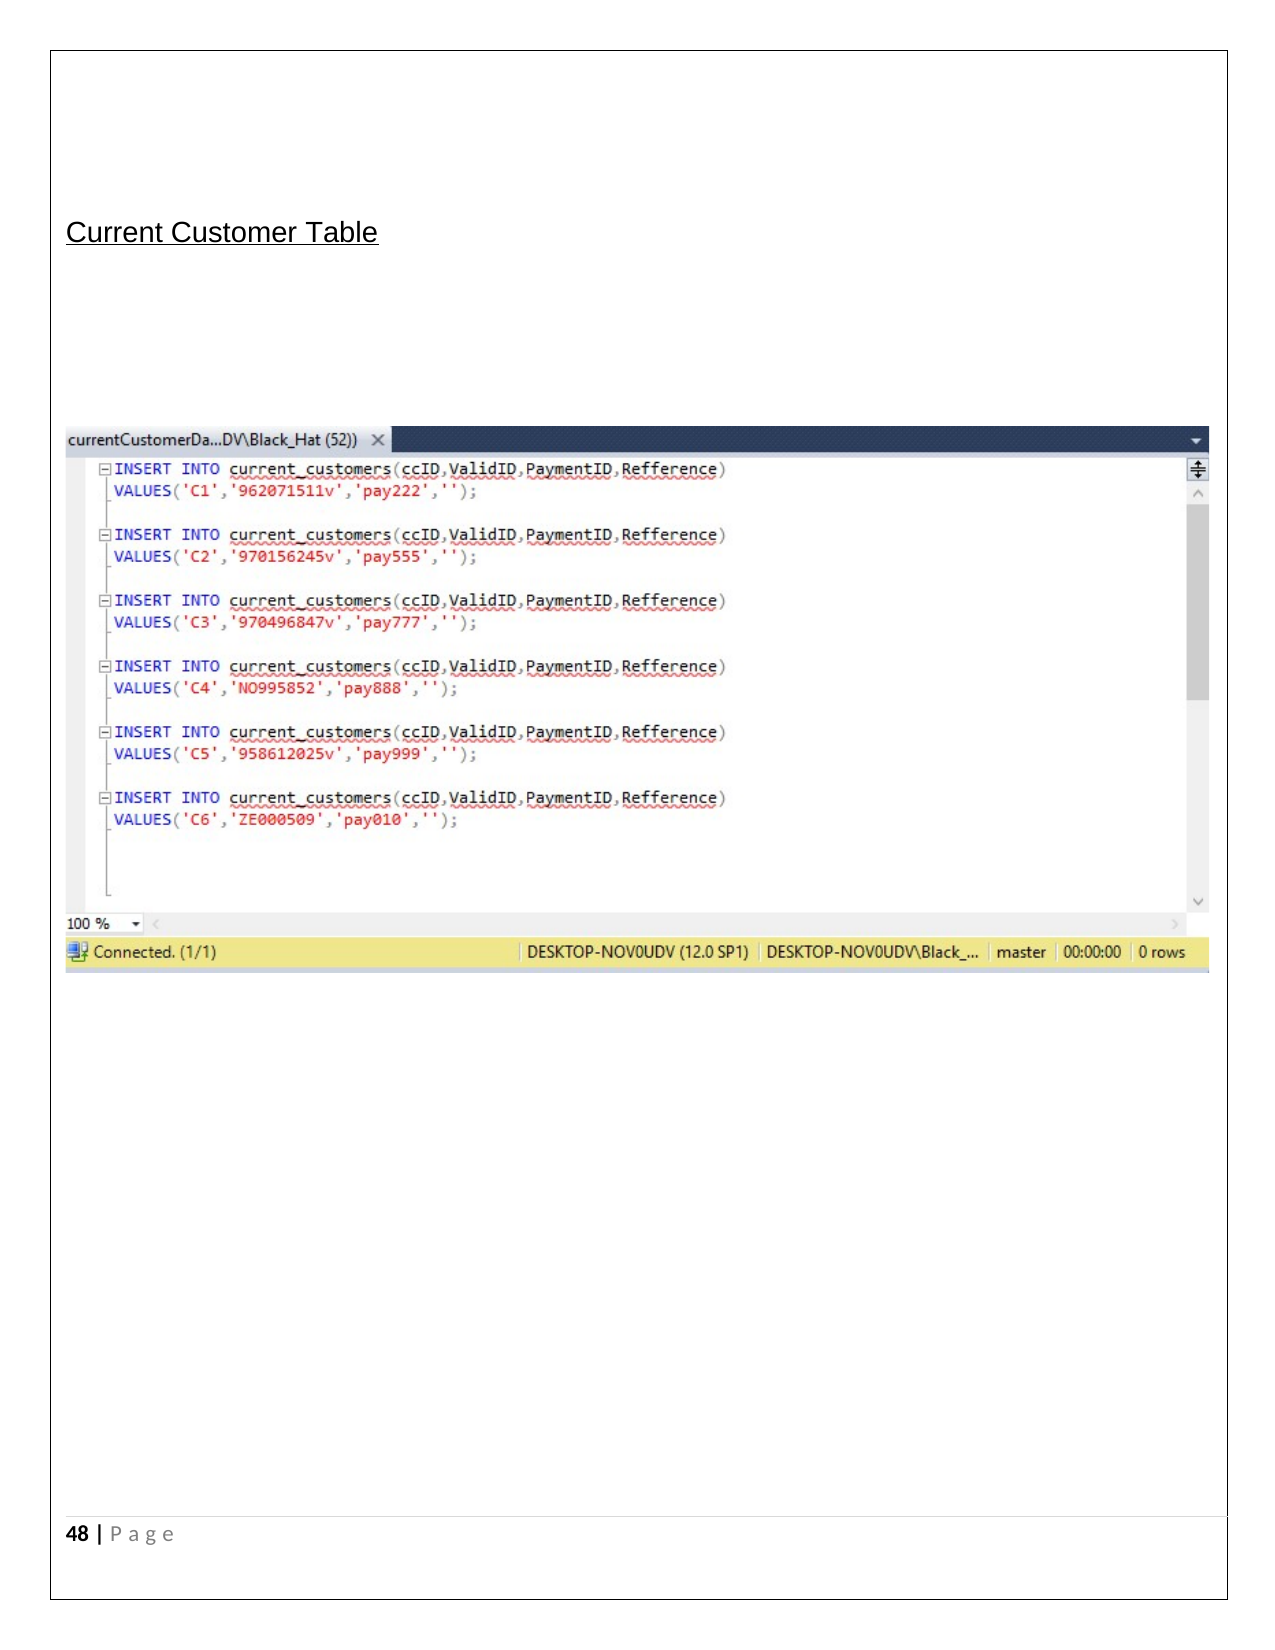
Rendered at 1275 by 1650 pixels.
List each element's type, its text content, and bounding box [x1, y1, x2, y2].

picture [65, 426, 1210, 973]
text Current Customer Table [66, 215, 1227, 248]
